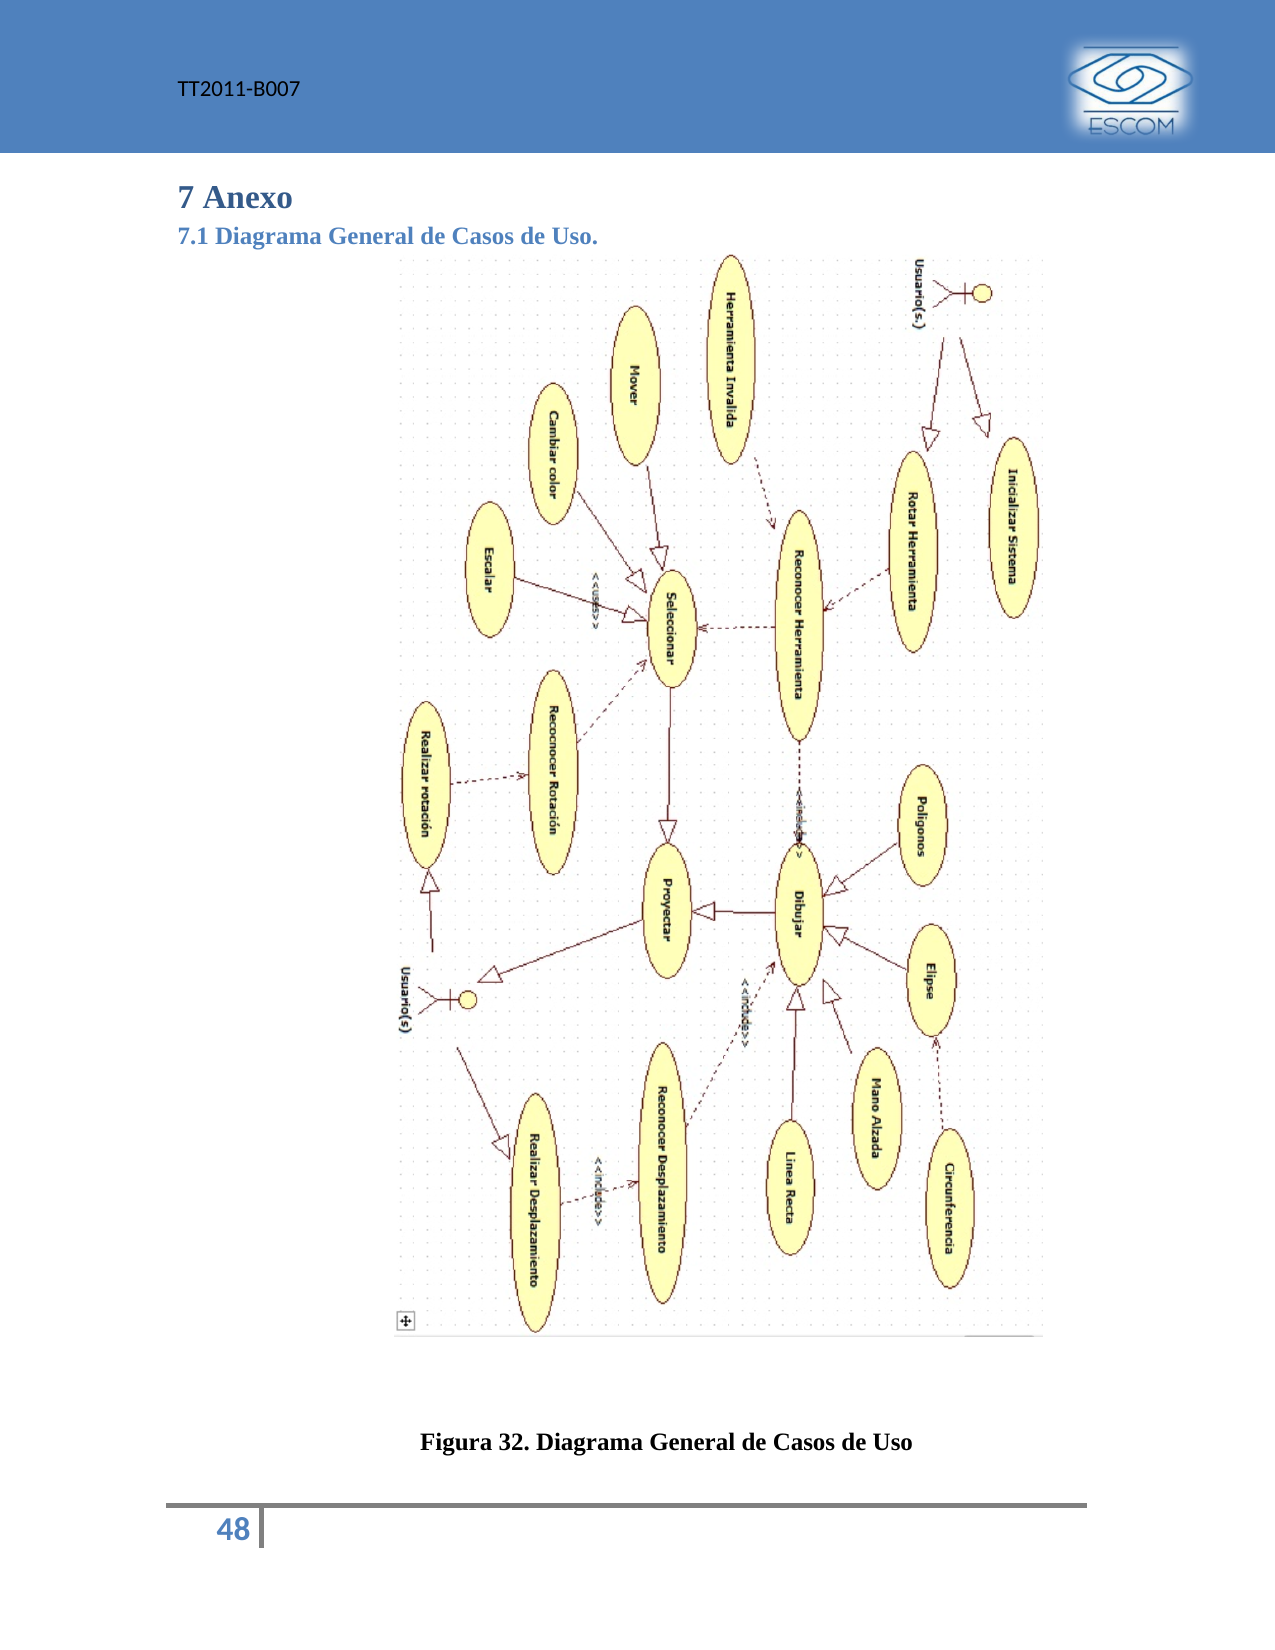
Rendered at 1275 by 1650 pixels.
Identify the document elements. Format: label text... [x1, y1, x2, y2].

subtitle 7 Anexo [177, 177, 1098, 216]
picture [394, 256, 1043, 1337]
subtitle 7.1 Diagrama General de Casos de Uso. [177, 221, 1098, 250]
picture [1082, 55, 1178, 122]
